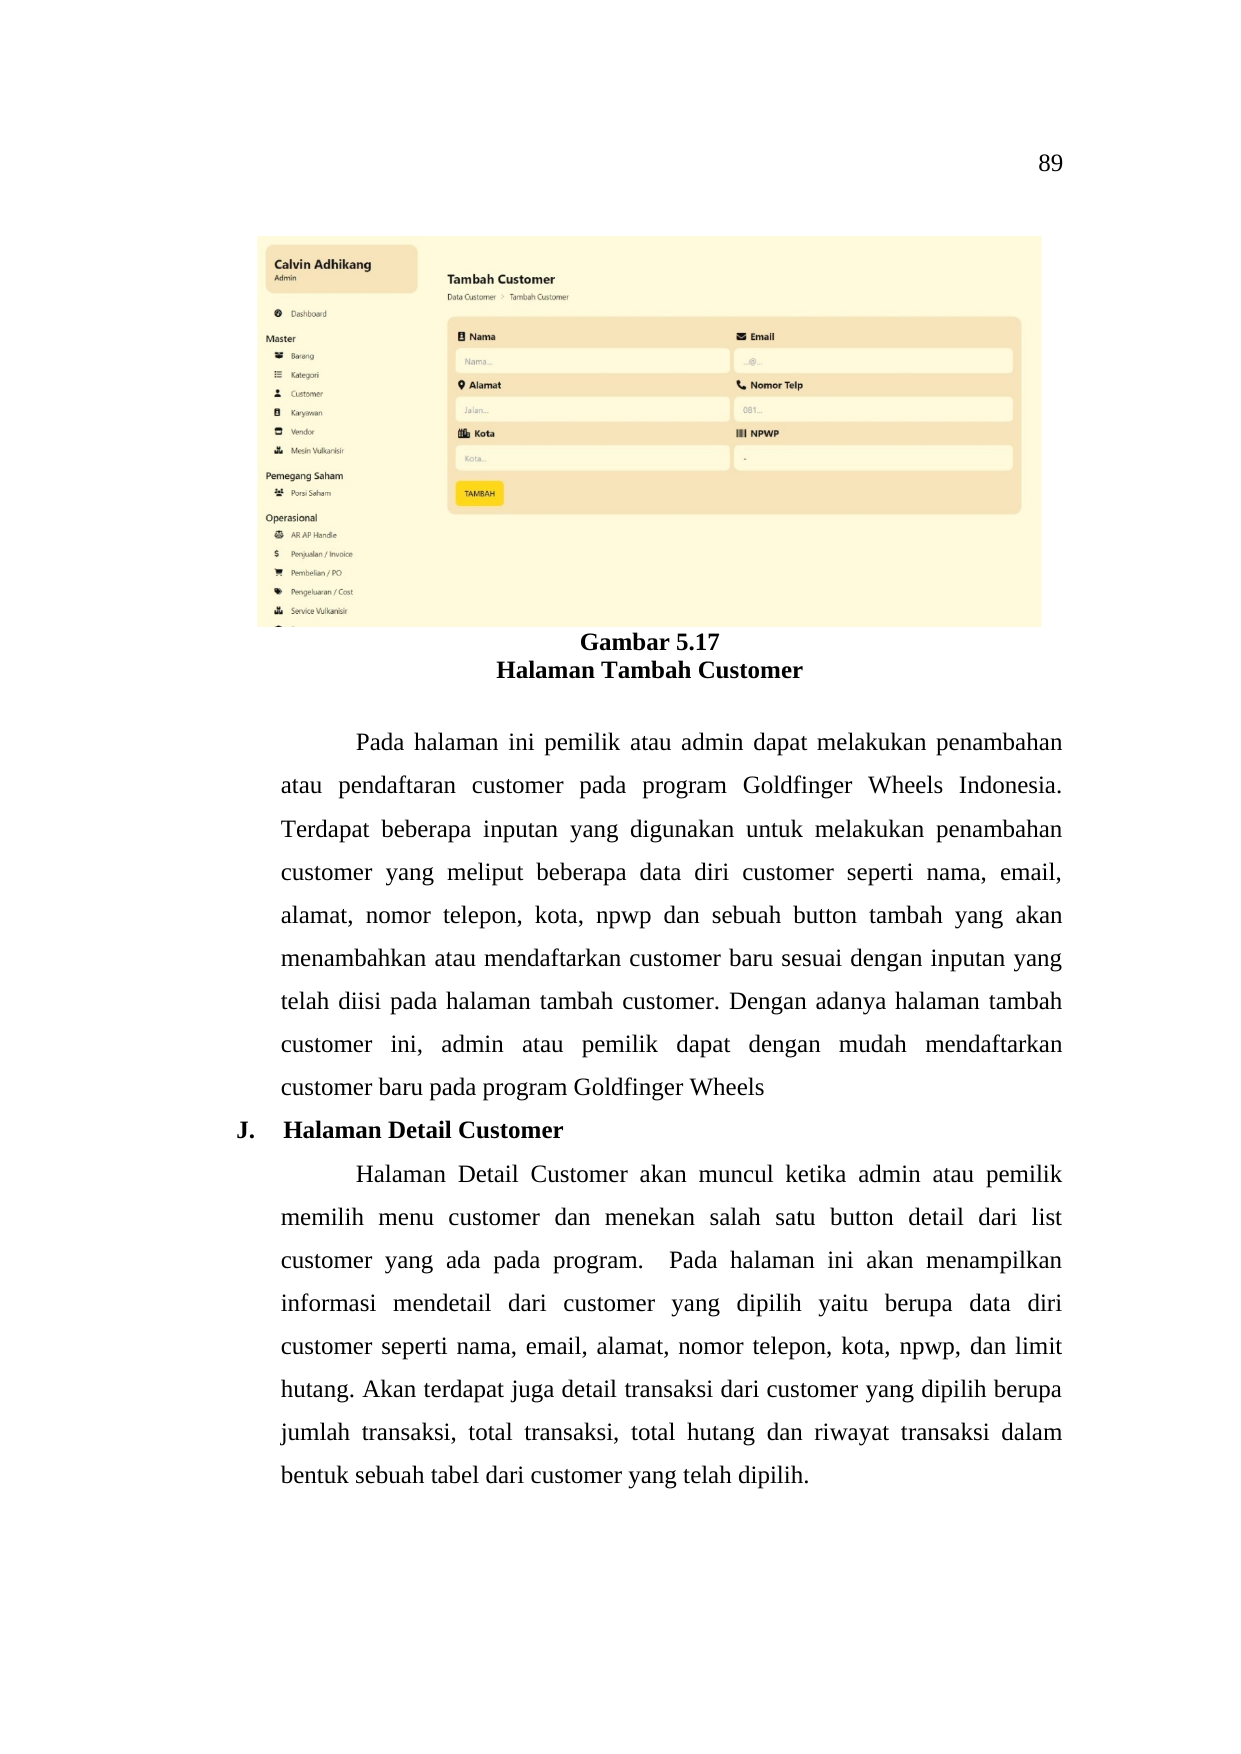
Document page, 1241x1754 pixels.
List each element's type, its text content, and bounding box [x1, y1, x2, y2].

text Halaman Tambah Customer [236, 656, 1063, 684]
text Halaman Detail Customer akan muncul ketika admin atau pemilik memilih menu customer dan menekan salah satu button detail dari list customer yang ada pada program. Pada halaman ini akan menampilkan informasi mendetail dari customer yang dipilih yaitu berupa data diri customer seperti nama, email, alamat, nomor telepon, kota, npwp, dan limit hutang. Akan terdapat juga detail transaksi dari customer yang dipilih berupa jumlah transaksi, total transaksi, total hutang dan riwayat transaksi dalam bentuk sebuah tabel dari customer yang telah dipilih. [281, 1159, 1063, 1489]
picture [257, 236, 1042, 627]
text Gambar 5.17 [236, 627, 1063, 656]
list Halaman Detail Customer [236, 1116, 1063, 1144]
text Pada halaman ini pemilik atau admin dapat melakukan penambahan atau pendaftaran customer pada program Goldfinger Wheels Indonesia. Terdapat beberapa inputan yang digunakan untuk melakukan penambahan customer yang meliput beberapa data diri customer seperti nama, email, alamat, nomor telepon, kota, npwp dan sebuah button tambah yang akan menambahkan atau mendaftarkan customer baru sesuai dengan inputan yang telah diisi pada halaman tambah customer. Dengan adanya halaman tambah customer ini, admin atau pemilik dapat dengan mudah mendaftarkan customer baru pada program Goldfinger Wheels [281, 727, 1063, 1101]
